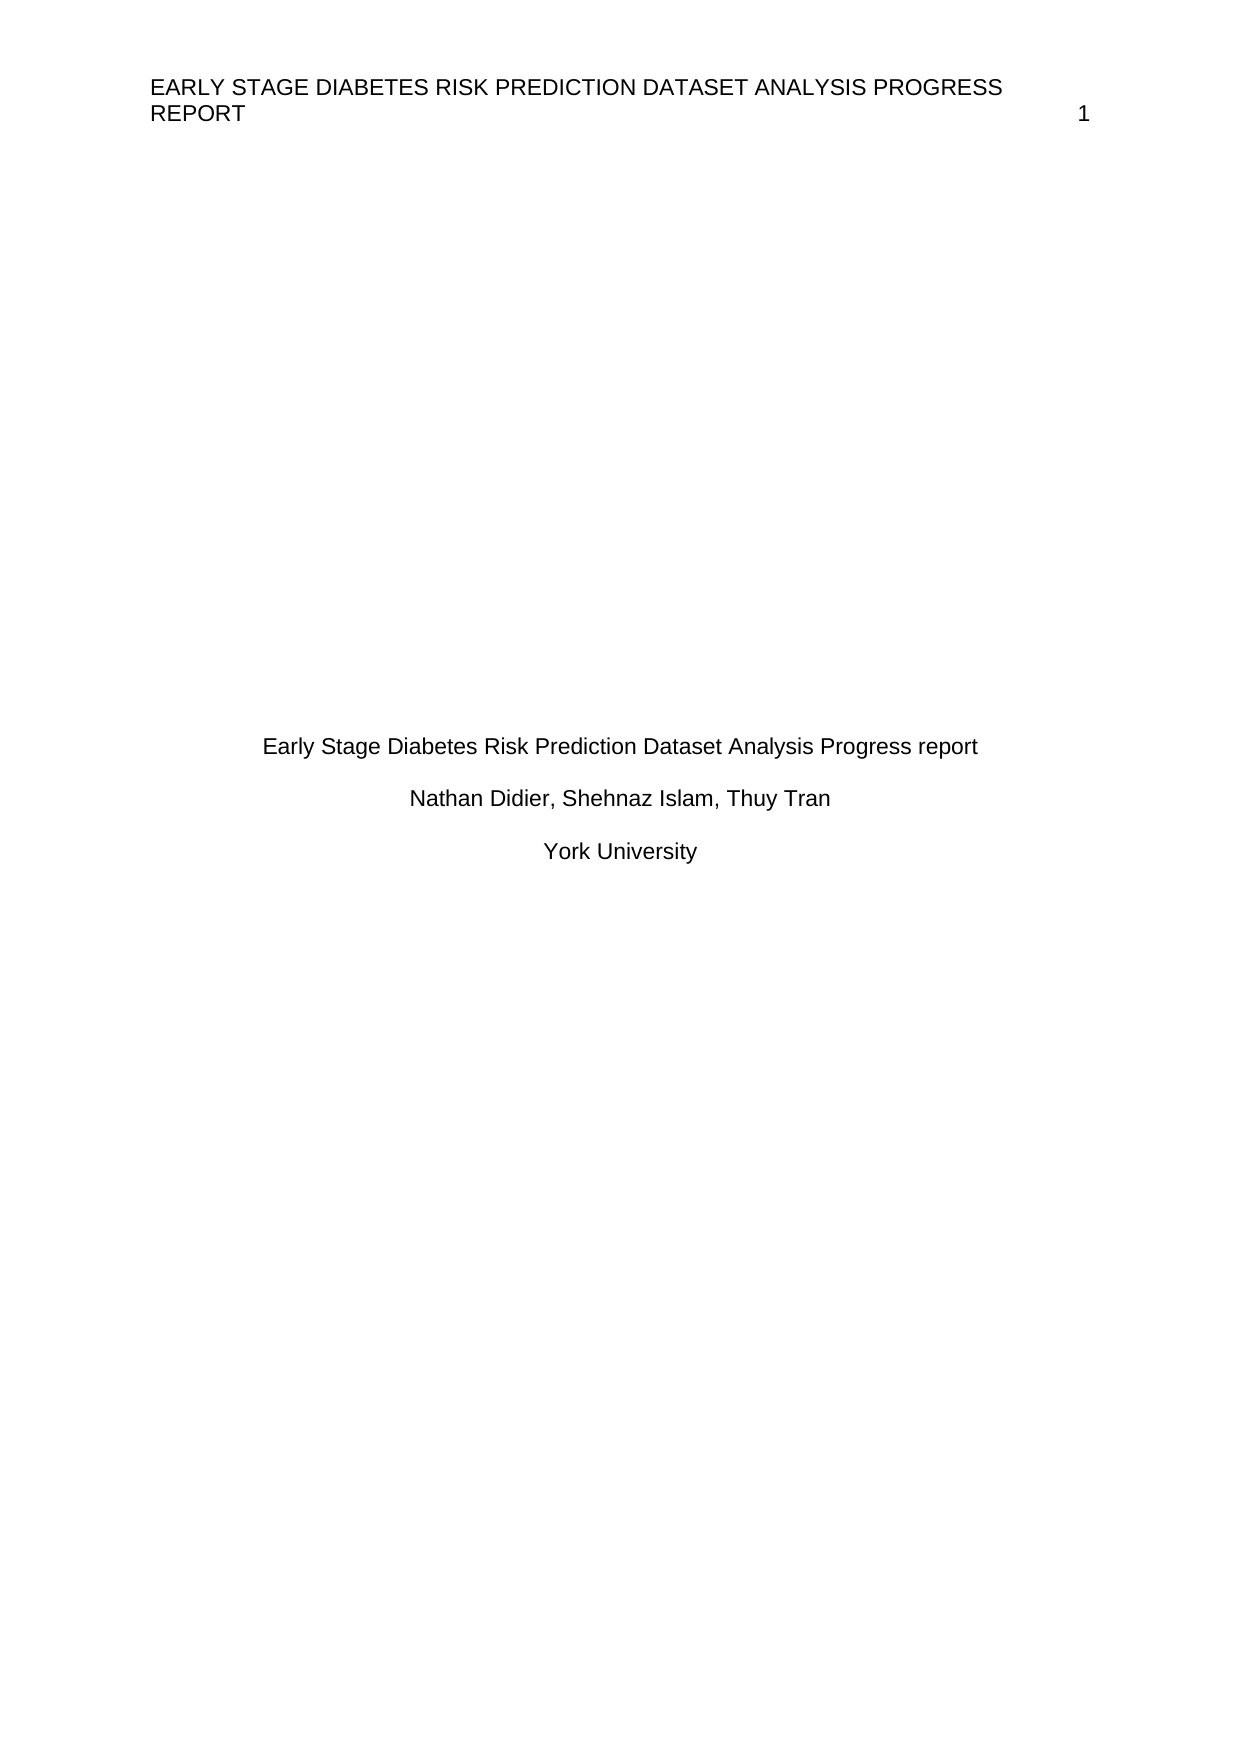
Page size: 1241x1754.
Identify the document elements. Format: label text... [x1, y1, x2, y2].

text York University [150, 838, 1090, 864]
text Nathan Didier, Shehnaz Islam, Thuy Tran [150, 785, 1090, 812]
text Early Stage Diabetes Risk Prediction Dataset Analysis Progress report [150, 733, 1090, 759]
